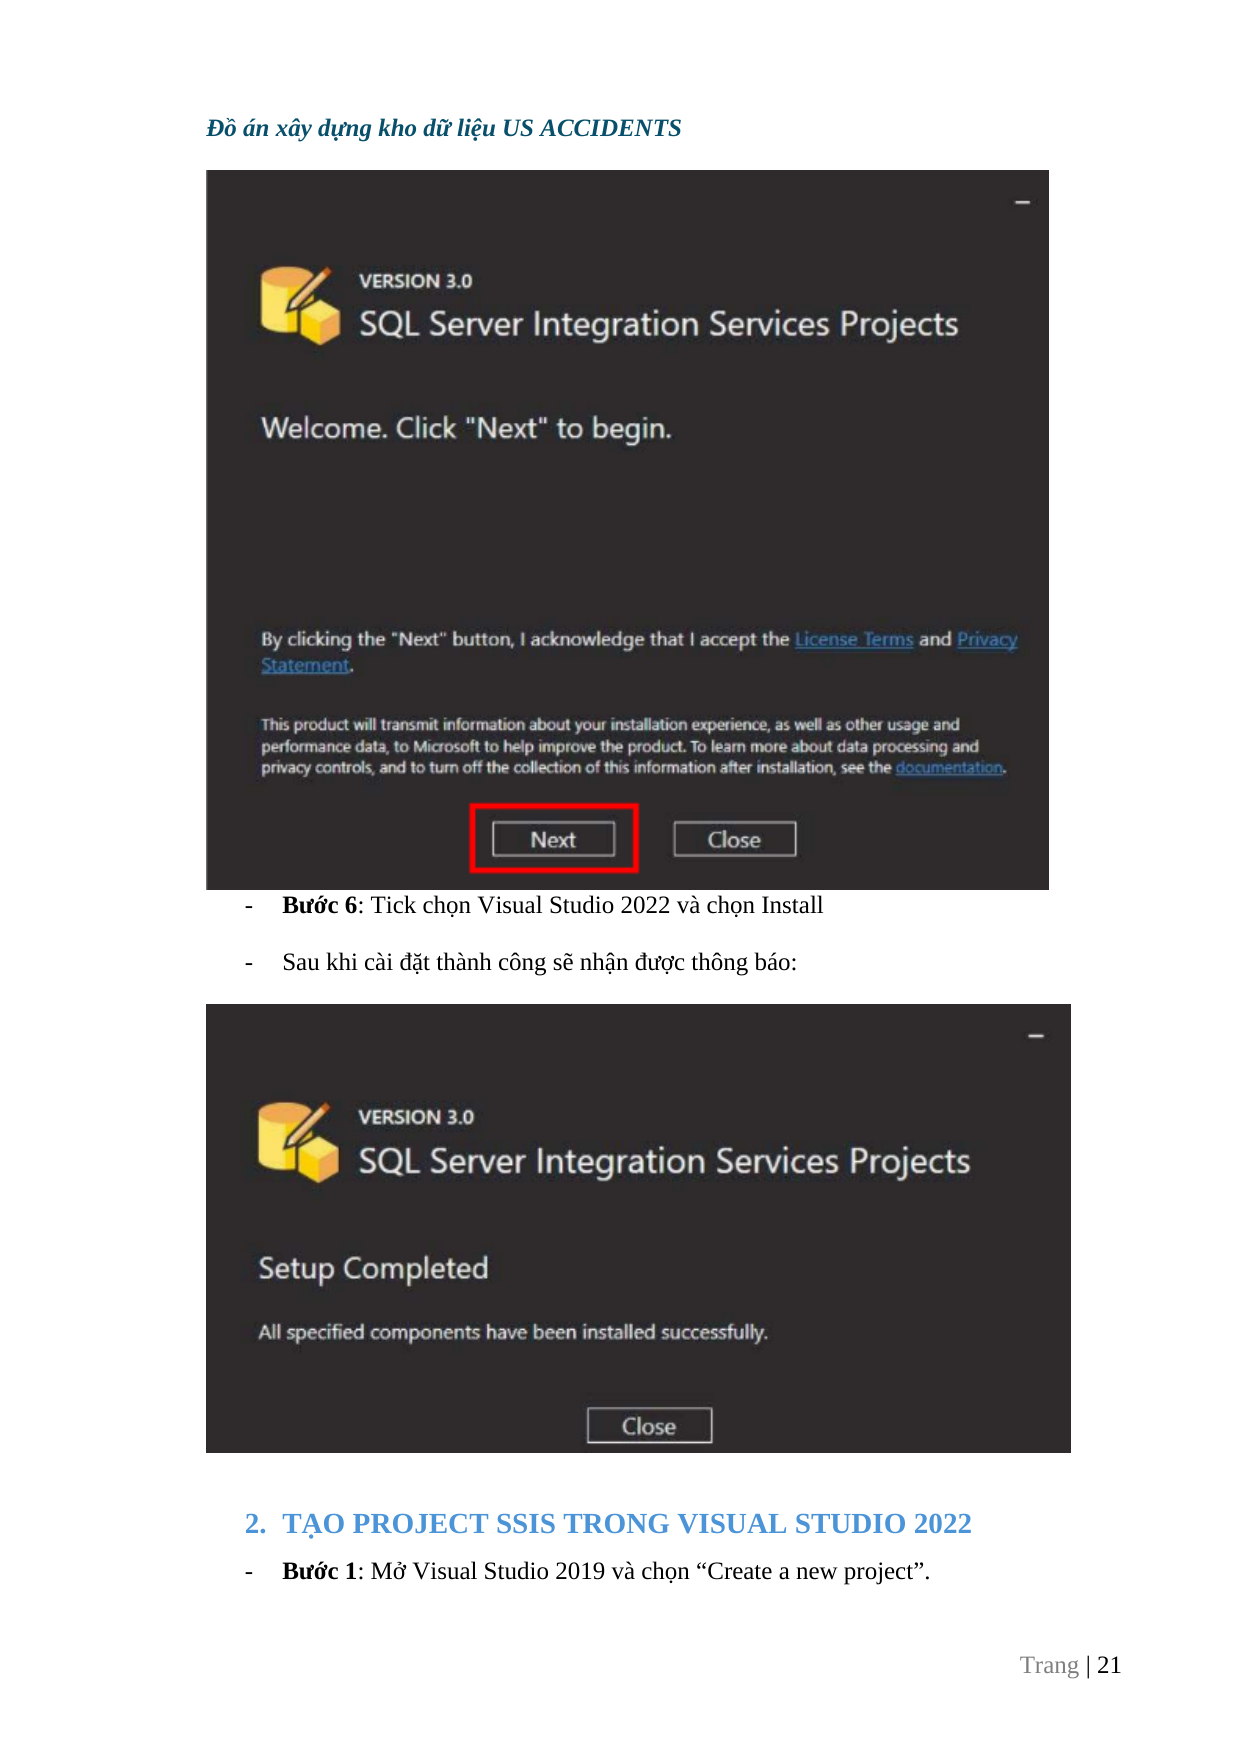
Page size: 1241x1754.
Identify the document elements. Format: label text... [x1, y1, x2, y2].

list Sau khi cài đặt thành công sẽ nhận được thông báo: [244, 947, 1122, 976]
subtitle TẠO PROJECT SSIS TRONG VISUAL STUDIO 2022 [244, 1506, 1122, 1540]
list Bước 1: Mở Visual Studio 2019 và chọn “Create a new project”. [244, 1556, 1122, 1585]
picture [206, 1004, 1071, 1453]
list Bước 6: Tick chọn Visual Studio 2022 và chọn Install [244, 890, 1122, 919]
picture [206, 170, 1049, 890]
